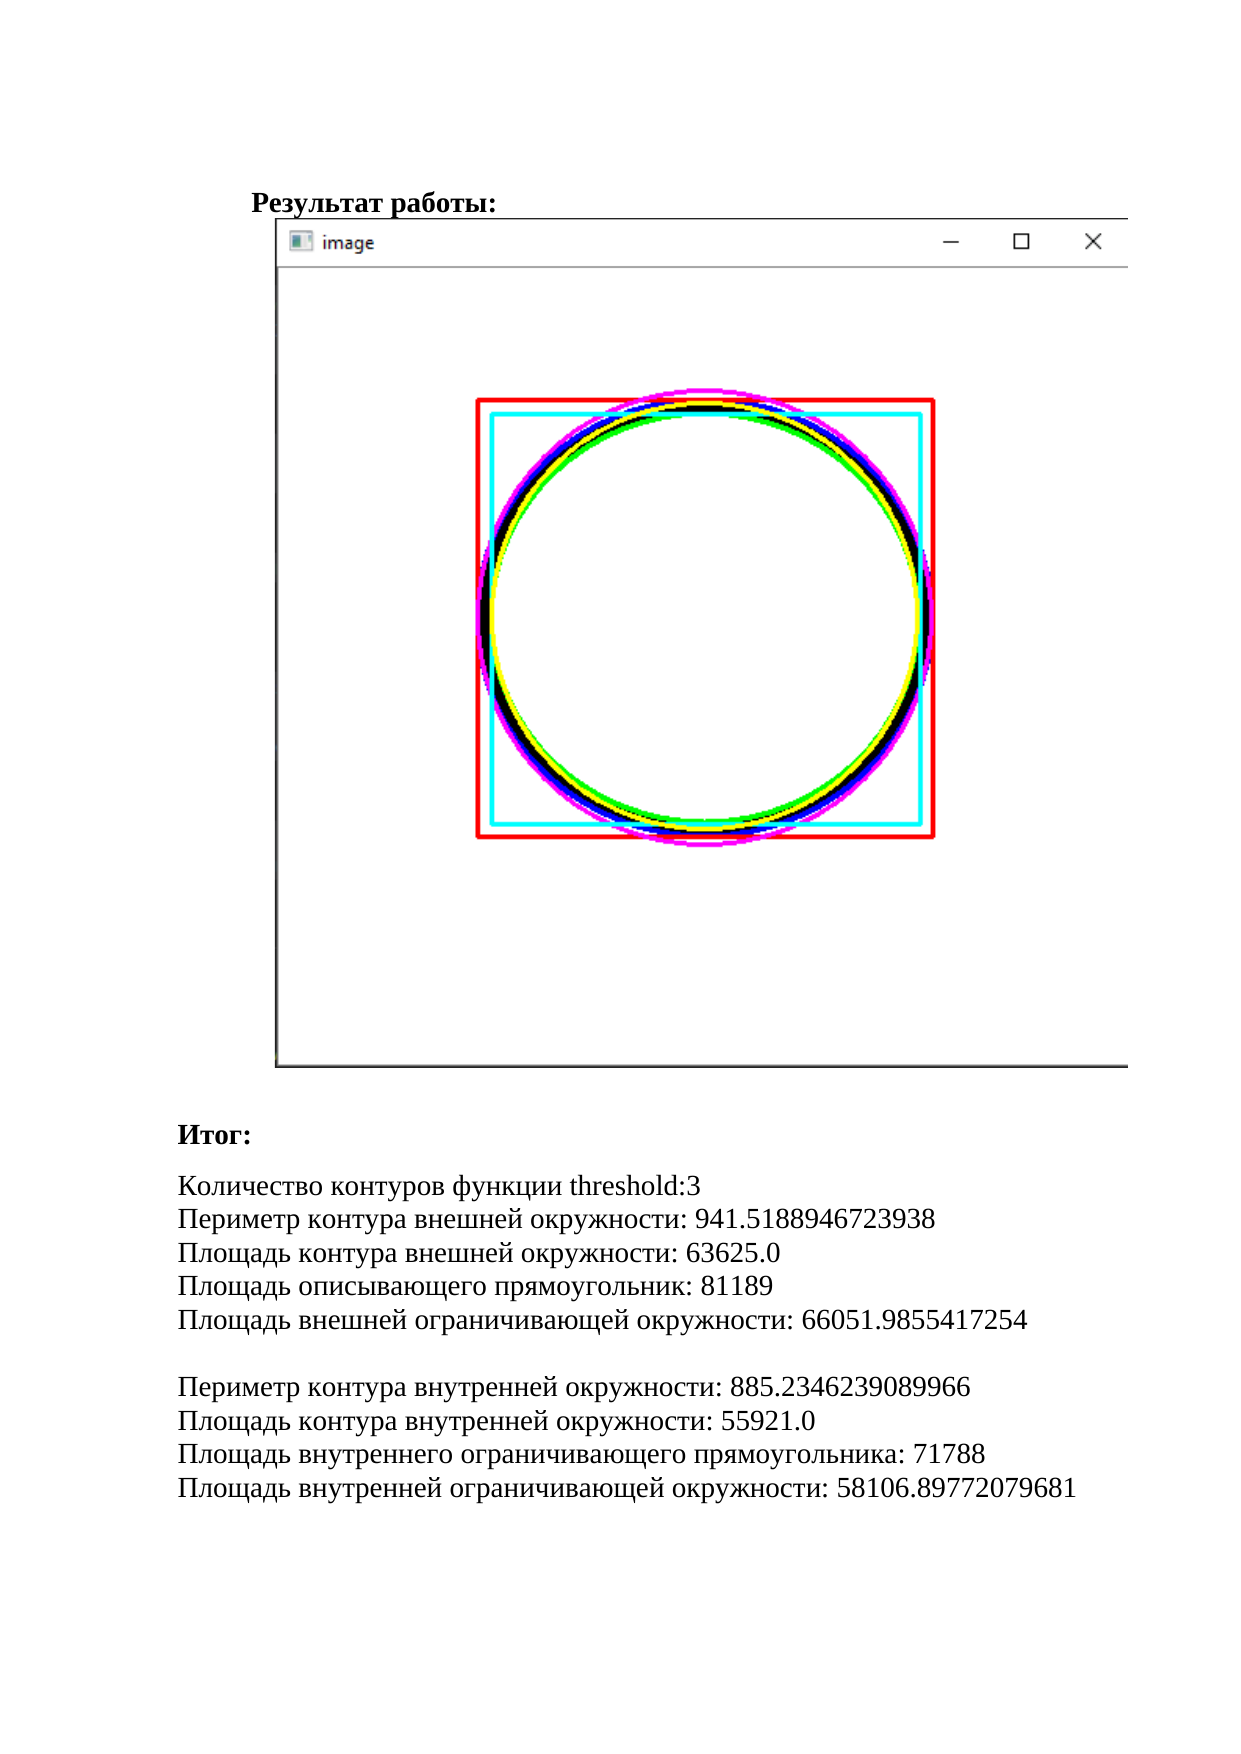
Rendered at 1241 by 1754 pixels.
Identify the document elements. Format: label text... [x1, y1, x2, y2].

text Площадь внутреннего ограничивающего прямоугольника: 71788 [177, 1436, 1152, 1470]
text Площадь внутренней ограничивающей окружности: 58106.89772079681 [177, 1470, 1152, 1503]
text Итог: [177, 1117, 1152, 1151]
text Результат работы: [177, 185, 1152, 219]
picture [274, 218, 1128, 1068]
text Периметр контура внешней окружности: 941.5188946723938 [177, 1201, 1152, 1235]
text Площадь контура внутренней окружности: 55921.0 [177, 1403, 1152, 1436]
text Количество контуров функции threshold:3 [177, 1168, 1152, 1201]
text Периметр контура внутренней окружности: 885.2346239089966 [177, 1369, 1152, 1403]
text Площадь контура внешней окружности: 63625.0 [177, 1235, 1152, 1268]
text Площадь внешней ограничивающей окружности: 66051.9855417254 [177, 1302, 1152, 1336]
text Площадь описывающего прямоугольник: 81189 [177, 1268, 1152, 1302]
